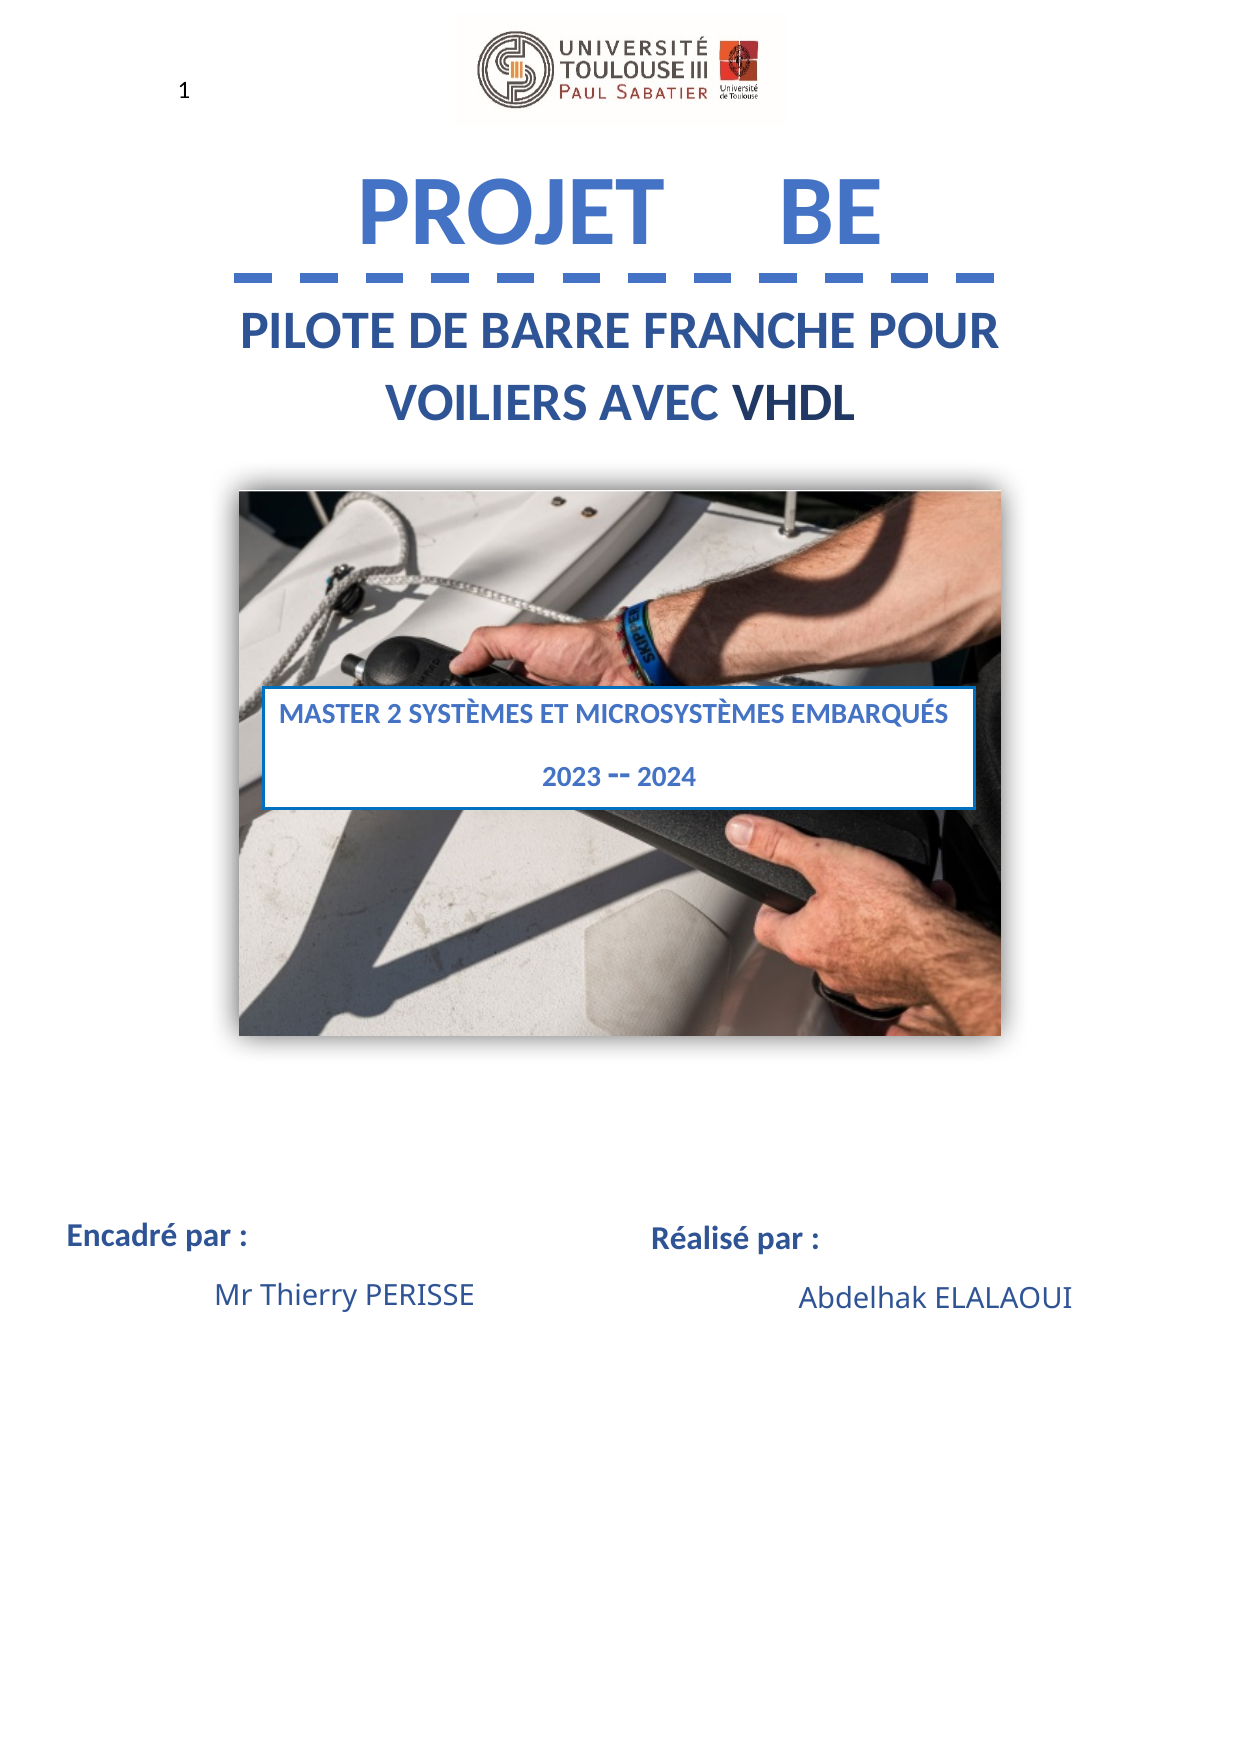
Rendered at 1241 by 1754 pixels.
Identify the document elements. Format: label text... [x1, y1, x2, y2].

text PILOTE DE BARRE FRANCHE POUR VOILIERS AVEC VHDL [177, 296, 1063, 433]
picture [239, 490, 1001, 1036]
text PROJET BE [177, 148, 1063, 270]
picture [454, 14, 786, 126]
